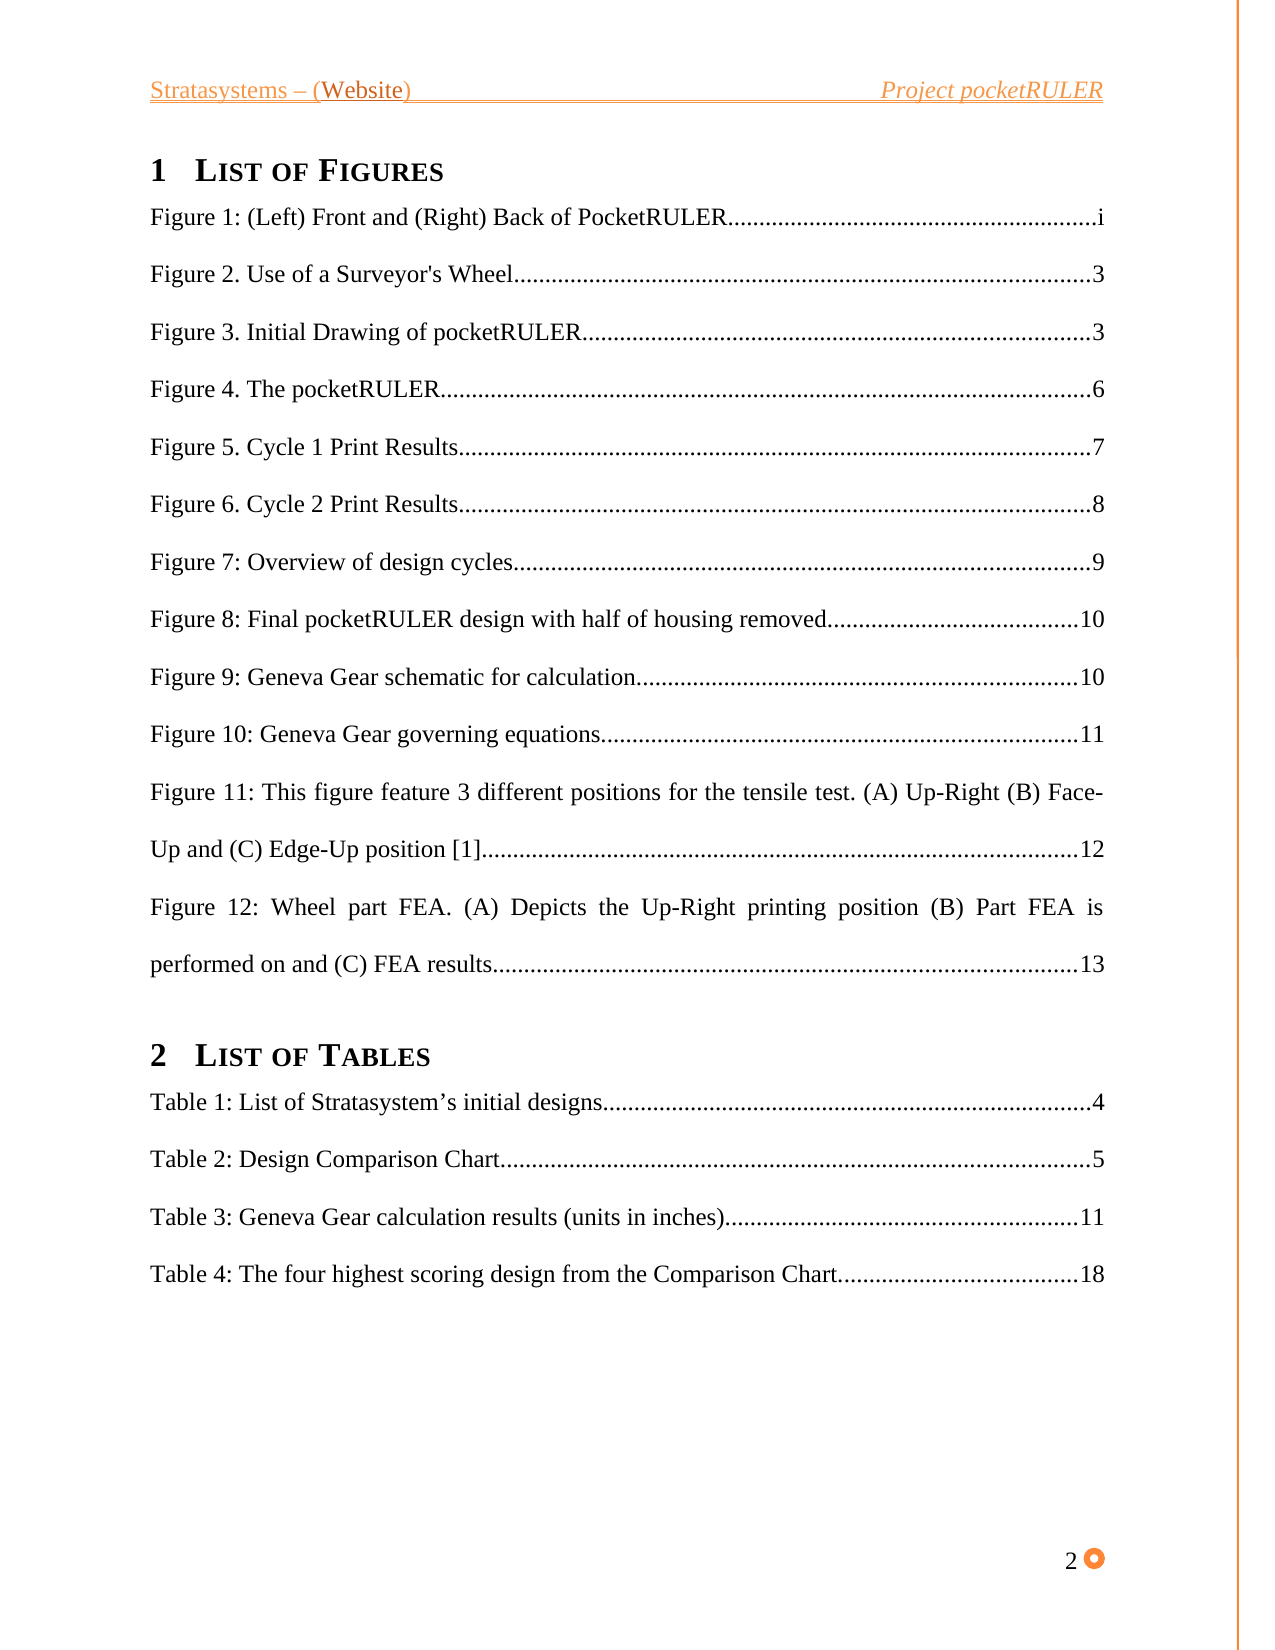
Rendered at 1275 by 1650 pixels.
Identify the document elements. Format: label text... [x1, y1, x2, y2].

text Figure 8: Final pocketRULER design with half of housing removed. 10 [150, 604, 1106, 633]
text Table 1: List of Stratasystem’s initial designs. 4 [150, 1087, 1106, 1116]
subtitle List of Figures [150, 150, 1106, 188]
text Table 3: Geneva Gear calculation results (units in inches). 11 [150, 1202, 1106, 1231]
text Figure 5. Cycle 1 Print Results 7 [150, 432, 1106, 460]
text Figure 1: (Left) Front and (Right) Back of PocketRULER. i [150, 202, 1106, 230]
text Figure 12: Wheel part FEA. (A) Depicts the Up-Right printing position (B) Part FEA is performed on and (C) FEA results. 13 [150, 892, 1106, 978]
text Table 2: Design Comparison Chart. 5 [150, 1144, 1106, 1173]
text Figure 4. The pocketRULER 6 [150, 374, 1106, 403]
text Figure 6. Cycle 2 Print Results 8 [150, 489, 1106, 518]
text Figure 7: Overview of design cycles. 9 [150, 547, 1106, 575]
text Figure 10: Geneva Gear governing equations. 11 [150, 719, 1106, 748]
text Figure 2. Use of a Surveyor's Wheel 3 [150, 259, 1106, 288]
text Figure 3. Initial Drawing of pocketRULER 3 [150, 317, 1106, 345]
subtitle List of Tables [150, 1035, 1106, 1074]
text Table 4: The four highest scoring design from the Comparison Chart. 18 [150, 1259, 1106, 1288]
text Figure 9: Geneva Gear schematic for calculation. 10 [150, 662, 1106, 690]
text Figure 11: This figure feature 3 different positions for the tensile test. (A) Up-Right (B) Face-Up and (C) Edge-Up position [1]. 12 [150, 777, 1106, 863]
